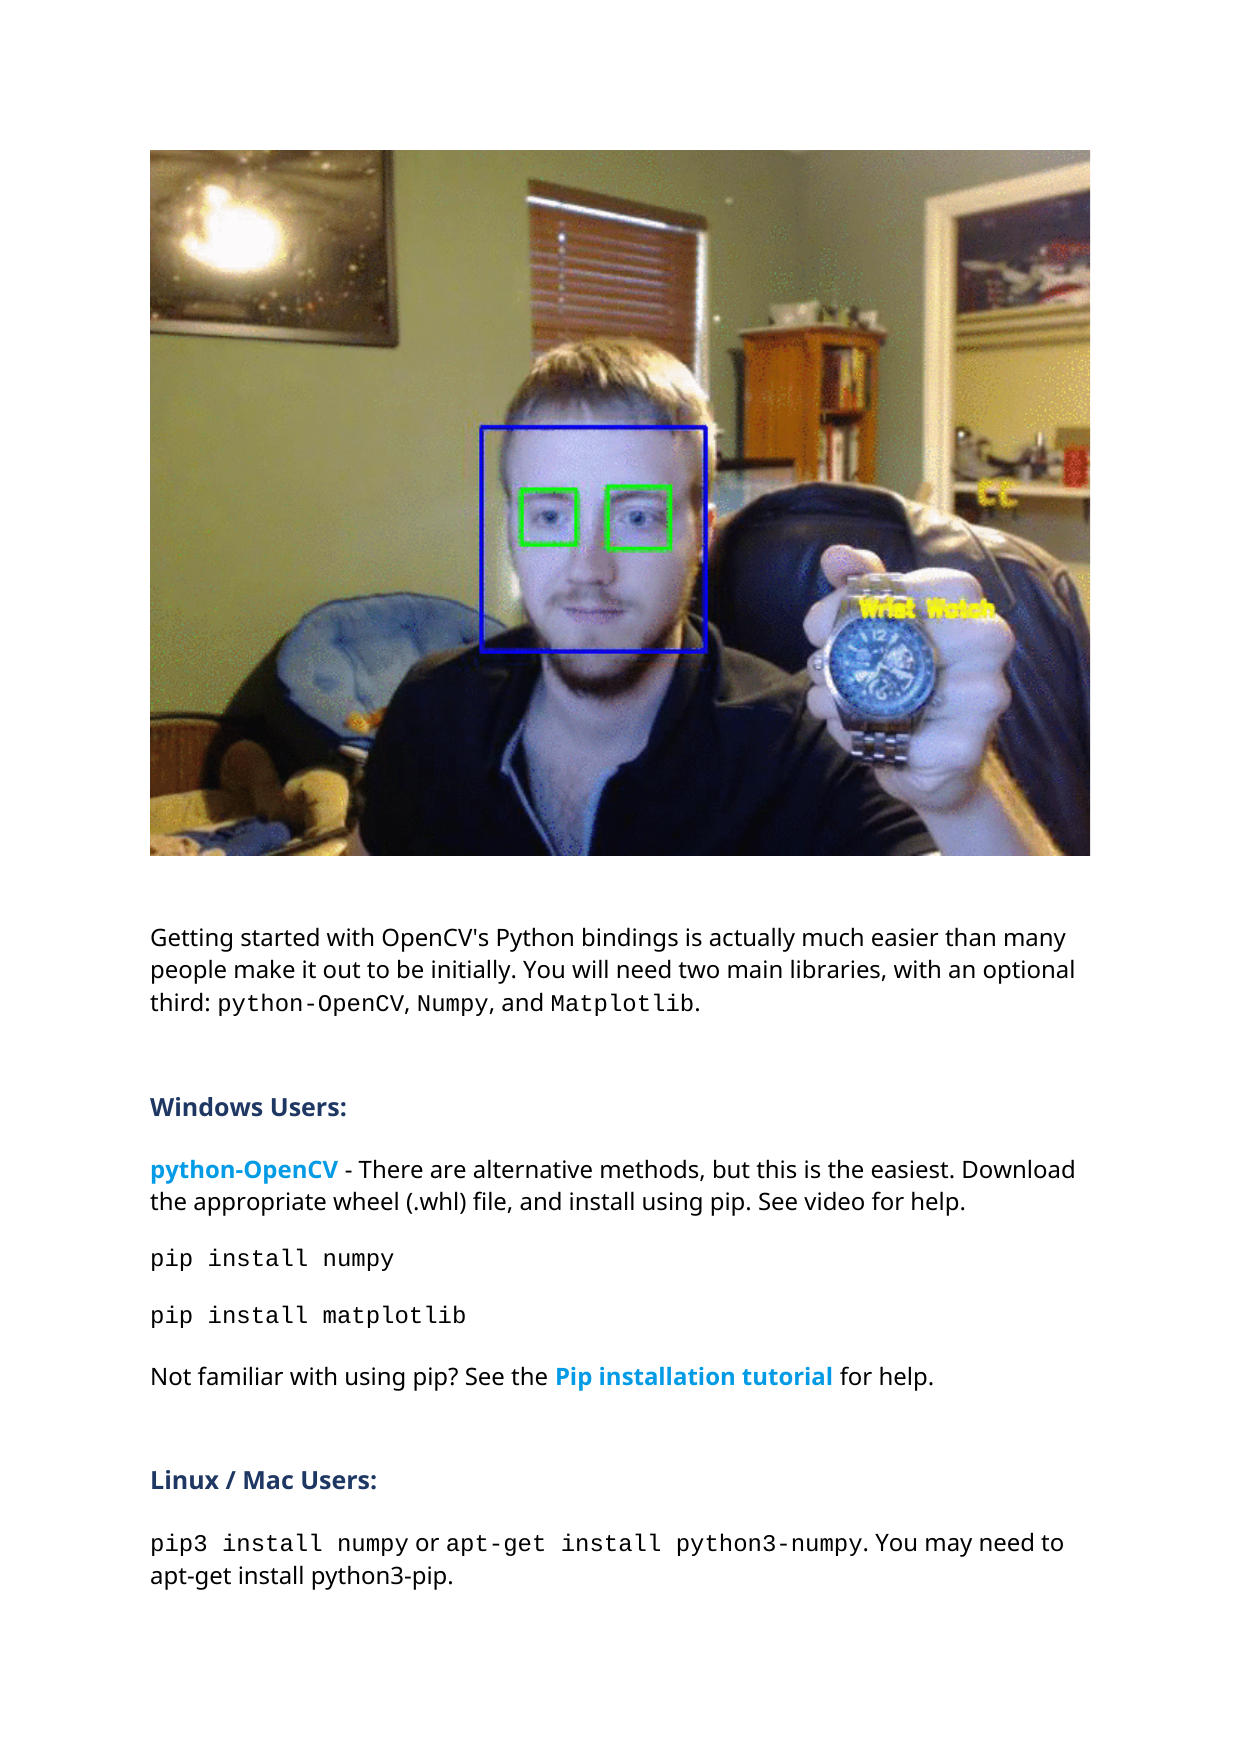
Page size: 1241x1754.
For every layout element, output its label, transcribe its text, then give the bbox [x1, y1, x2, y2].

text pip install matplotlib [150, 1303, 1090, 1330]
subtitle Linux / Mac Users: [150, 1421, 1090, 1497]
subtitle Windows Users: [150, 1048, 1090, 1123]
text Not familiar with using pip? See the Pip installation tutorial for help. [150, 1359, 1090, 1392]
text python-OpenCV - There are alternative methods, but this is the easiest. Download the appropriate wheel (.whl) file, and install using pip. See video for help. [150, 1152, 1090, 1218]
picture [150, 150, 1091, 856]
text pip install numpy [150, 1247, 1090, 1274]
text pip3 install numpy or apt-get install python3-numpy. You may need to apt-get install python3-pip. [150, 1526, 1090, 1591]
text Getting started with OpenCV's Python bindings is actually much easier than many people make it out to be initially. You will need two main libraries, with an optional third: python-OpenCV, Numpy, and Matplotlib. [150, 921, 1090, 1019]
